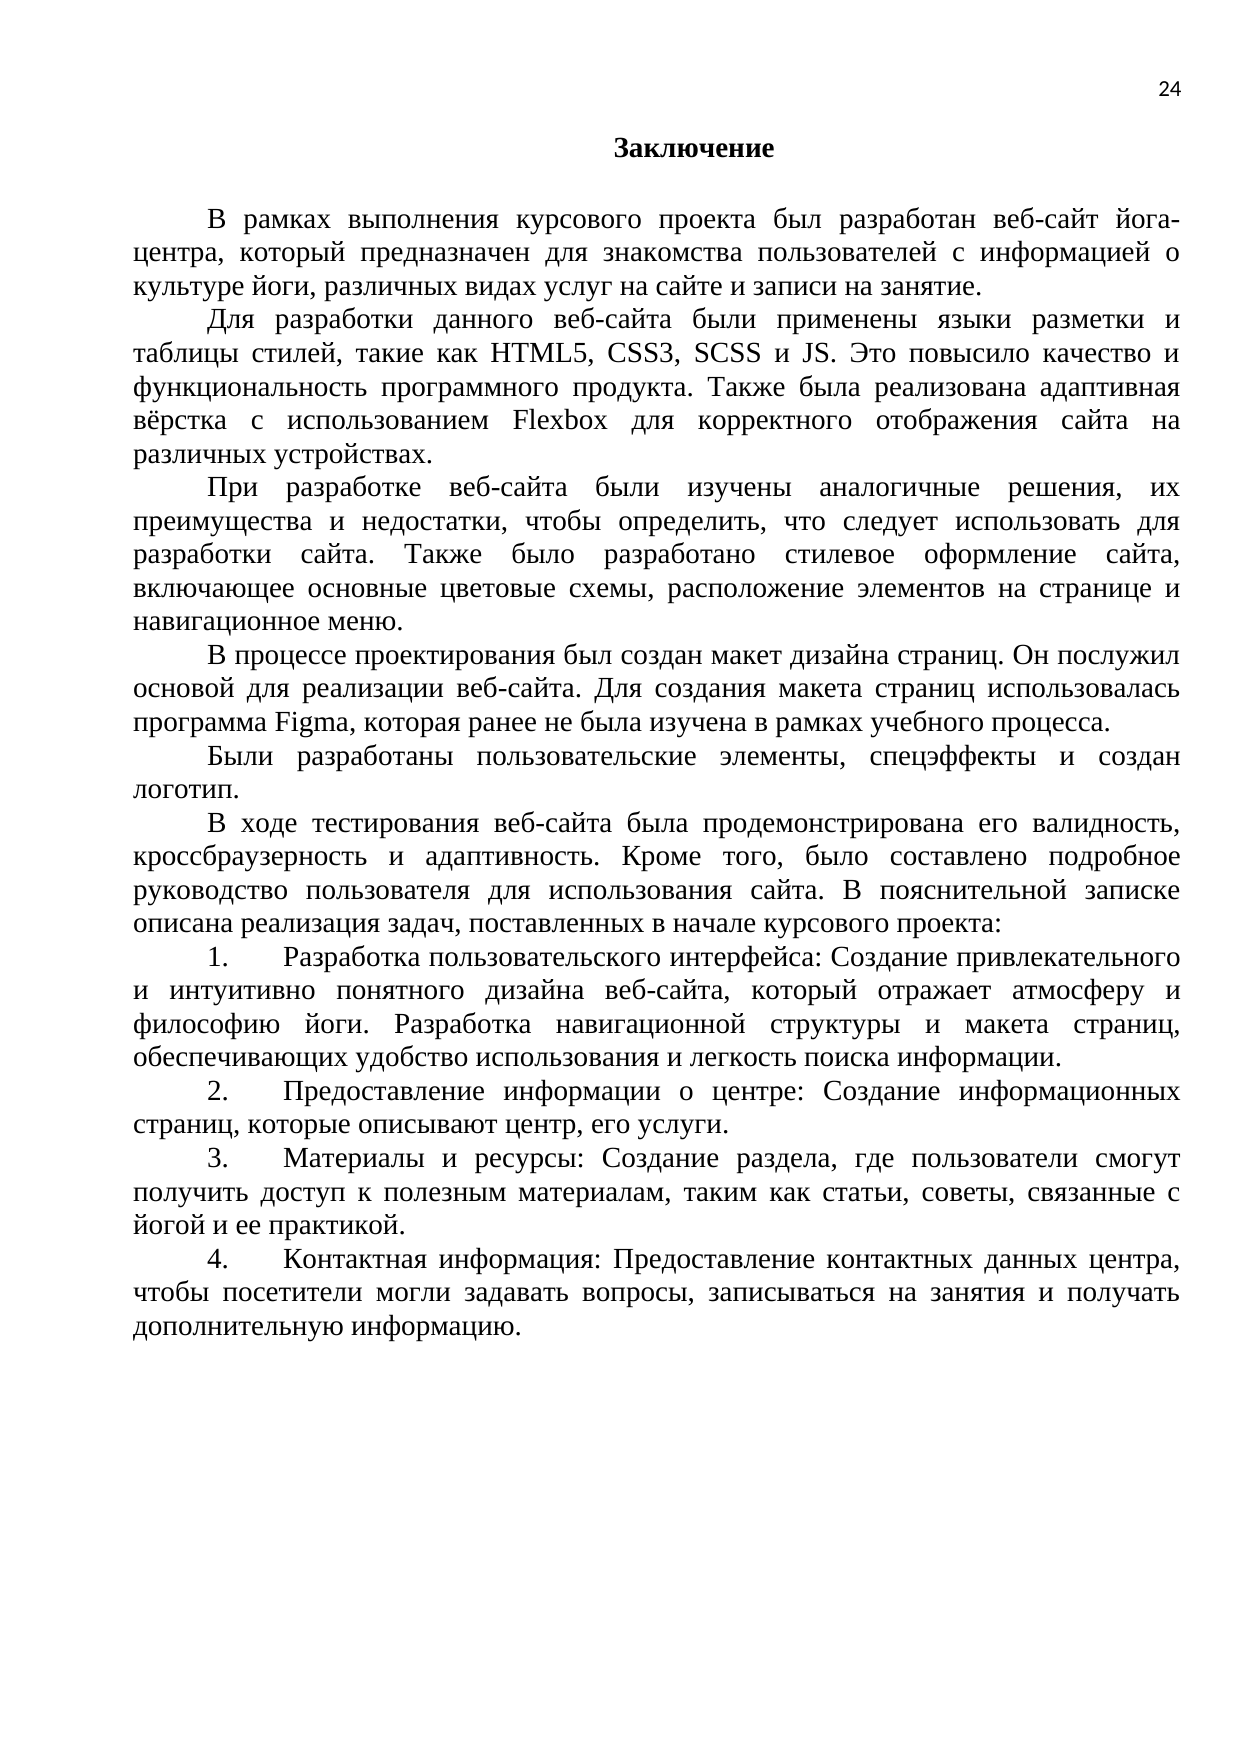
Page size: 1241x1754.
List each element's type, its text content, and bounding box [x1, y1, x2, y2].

list Разработка пользовательского интерфейса: Создание привлекательного и интуитивно понятного дизайна веб-сайта, который отражает атмосферу и философию йоги. Разработка навигационной структуры и макета страниц, обеспечивающих удобство использования и легкость поиска информации. [133, 939, 1181, 1073]
subtitle Заключение [133, 130, 1181, 163]
text При разработке веб-сайта были изучены аналогичные решения, их преимущества и недостатки, чтобы определить, что следует использовать для разработки сайта. Также было разработано стилевое оформление сайта, включающее основные цветовые схемы, расположение элементов на странице и навигационное меню. [133, 469, 1181, 637]
list Контактная информация: Предоставление контактных данных центра, чтобы посетители могли задавать вопросы, записываться на занятия и получать дополнительную информацию. [133, 1241, 1181, 1341]
text В ходе тестирования веб-сайта была продемонстрирована его валидность, кроссбраузерность и адаптивность. Кроме того, было составлено подробное руководство пользователя для использования сайта. В пояснительной записке описана реализация задач, поставленных в начале курсового проекта: [133, 805, 1181, 939]
list Предоставление информации о центре: Создание информационных страниц, которые описывают центр, его услуги. [133, 1073, 1181, 1140]
list Материалы и ресурсы: Создание раздела, где пользователи смогут получить доступ к полезным материалам, таким как статьи, советы, связанные с йогой и ее практикой. [133, 1140, 1181, 1241]
text В процессе проектирования был создан макет дизайна страниц. Он послужил основой для реализации веб-сайта. Для создания макета страниц использовалась программа Figma, которая ранее не была изучена в рамках учебного процесса. [133, 637, 1181, 738]
text Для разработки данного веб-сайта были применены языки разметки и таблицы стилей, такие как HTML5, CSS3, SCSS и JS. Это повысило качество и функциональность программного продукта. Также была реализована адаптивная вёрстка с использованием Flexbox для корректного отображения сайта на различных устройствах. [133, 302, 1181, 469]
text В рамках выполнения курсового проекта был разработан веб-сайт йога-центра, который предназначен для знакомства пользователей с информацией о культуре йоги, различных видах услуг на сайте и записи на занятие. [133, 201, 1181, 302]
text Были разработаны пользовательские элементы, спецэффекты и создан логотип. [133, 738, 1181, 805]
